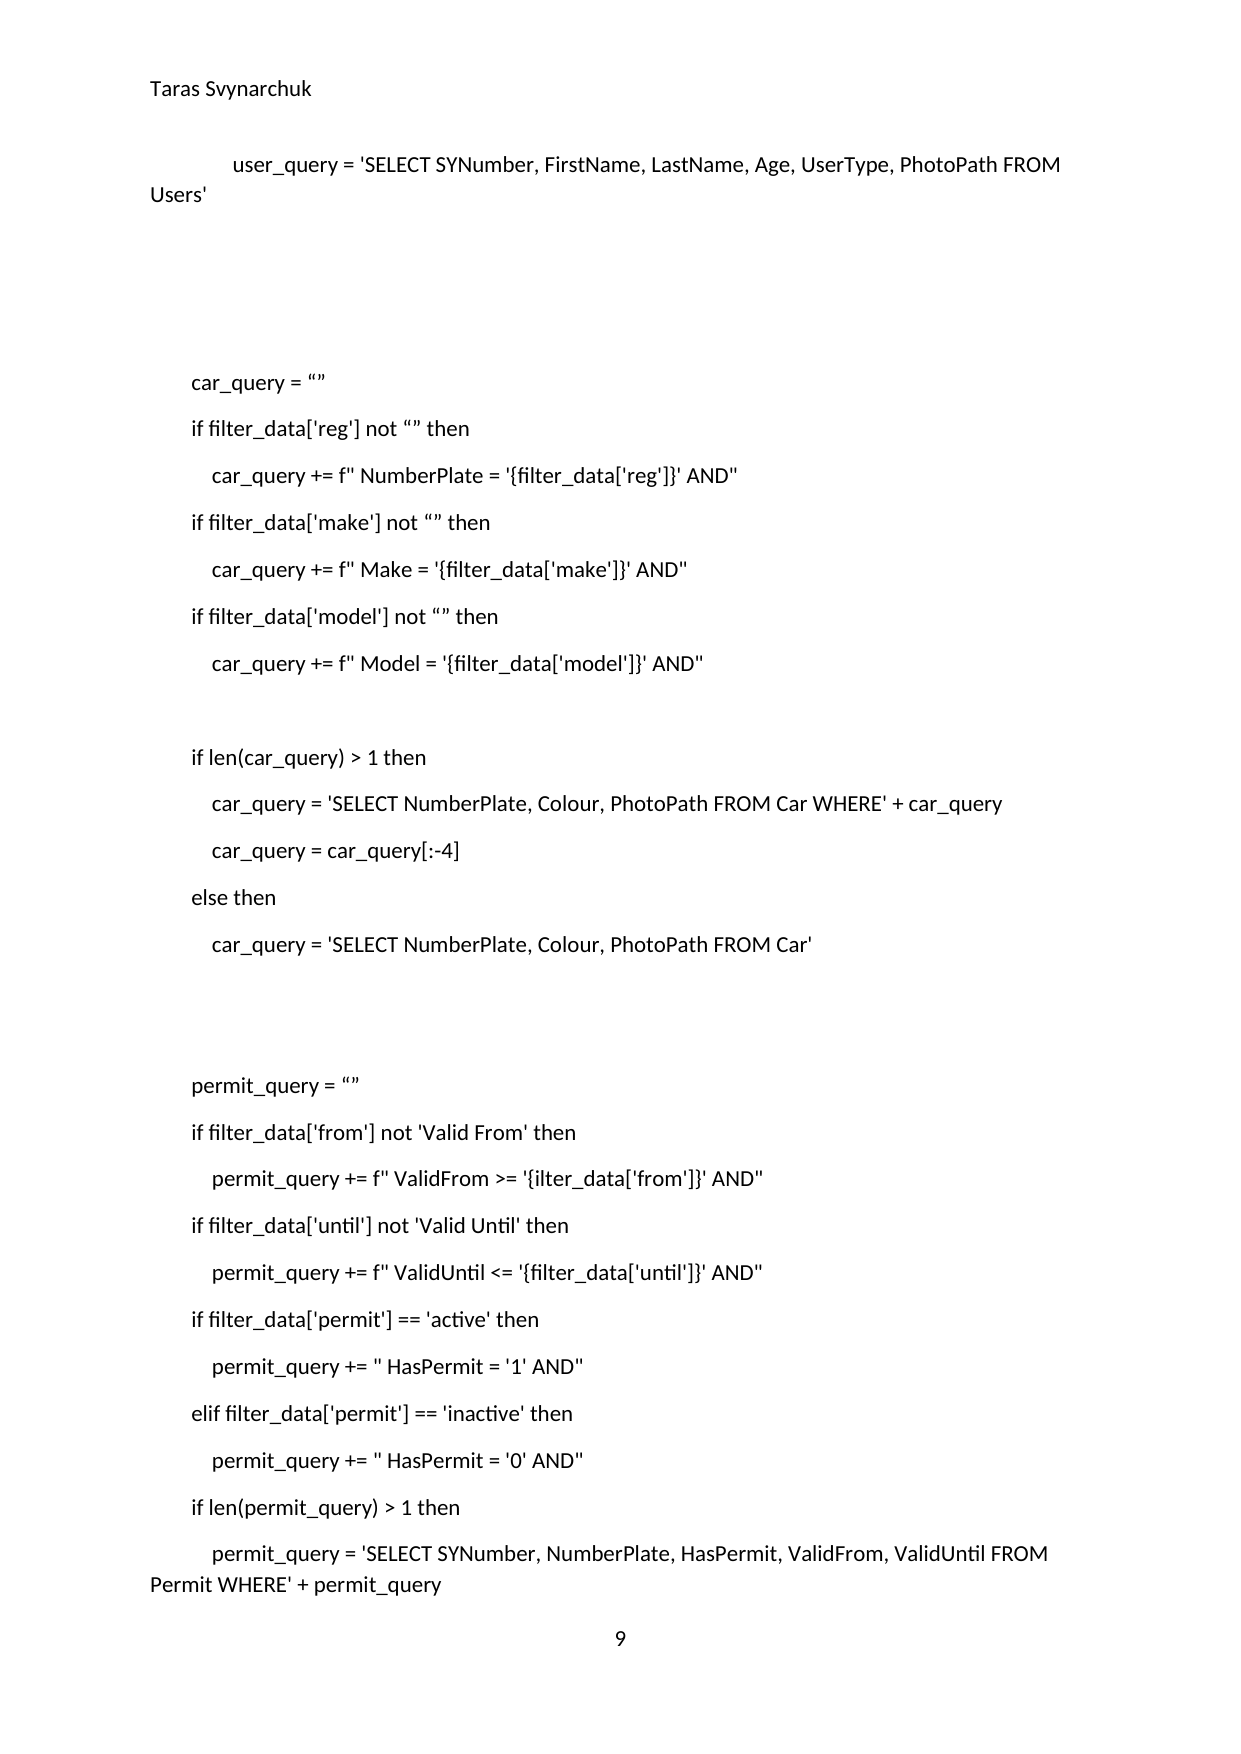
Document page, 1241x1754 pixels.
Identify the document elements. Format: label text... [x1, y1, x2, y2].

text if filter_data['make'] not “” then [150, 508, 1090, 536]
text car_query += f" Model = '{filter_data['model']}' AND" [150, 649, 1090, 677]
text car_query = car_query[:-4] [150, 836, 1090, 864]
text permit_query += " HasPermit = '0' AND" [150, 1446, 1090, 1474]
text permit_query = “” [150, 1071, 1090, 1099]
text if filter_data['model'] not “” then [150, 602, 1090, 630]
text permit_query = 'SELECT SYNumber, NumberPlate, HasPermit, ValidFrom, ValidUntil FROM Permit WHERE' + permit_query [150, 1539, 1090, 1598]
text car_query += f" NumberPlate = '{filter_data['reg']}' AND" [150, 461, 1090, 489]
text if len(car_query) > 1 then [150, 743, 1090, 771]
text else then [150, 883, 1090, 911]
text elif filter_data['permit'] == 'inactive' then [150, 1399, 1090, 1427]
text if filter_data['from'] not 'Valid From' then [150, 1118, 1090, 1146]
text permit_query += " HasPermit = '1' AND" [150, 1352, 1090, 1380]
text car_query += f" Make = '{filter_data['make']}' AND" [150, 555, 1090, 583]
text car_query = 'SELECT NumberPlate, Colour, PhotoPath FROM Car' [150, 930, 1090, 958]
text if filter_data['permit'] == 'active' then [150, 1305, 1090, 1333]
text permit_query += f" ValidUntil <= '{filter_data['until']}' AND" [150, 1258, 1090, 1286]
text permit_query += f" ValidFrom >= '{ilter_data['from']}' AND" [150, 1164, 1090, 1193]
text car_query = “” [150, 368, 1090, 396]
text if len(permit_query) > 1 then [150, 1493, 1090, 1521]
text if filter_data['until'] not 'Valid Until' then [150, 1211, 1090, 1239]
text user_query = 'SELECT SYNumber, FirstName, LastName, Age, UserType, PhotoPath FROM Users' [150, 150, 1090, 208]
text if filter_data['reg'] not “” then [150, 414, 1090, 443]
text car_query = 'SELECT NumberPlate, Colour, PhotoPath FROM Car WHERE' + car_query [150, 789, 1090, 818]
